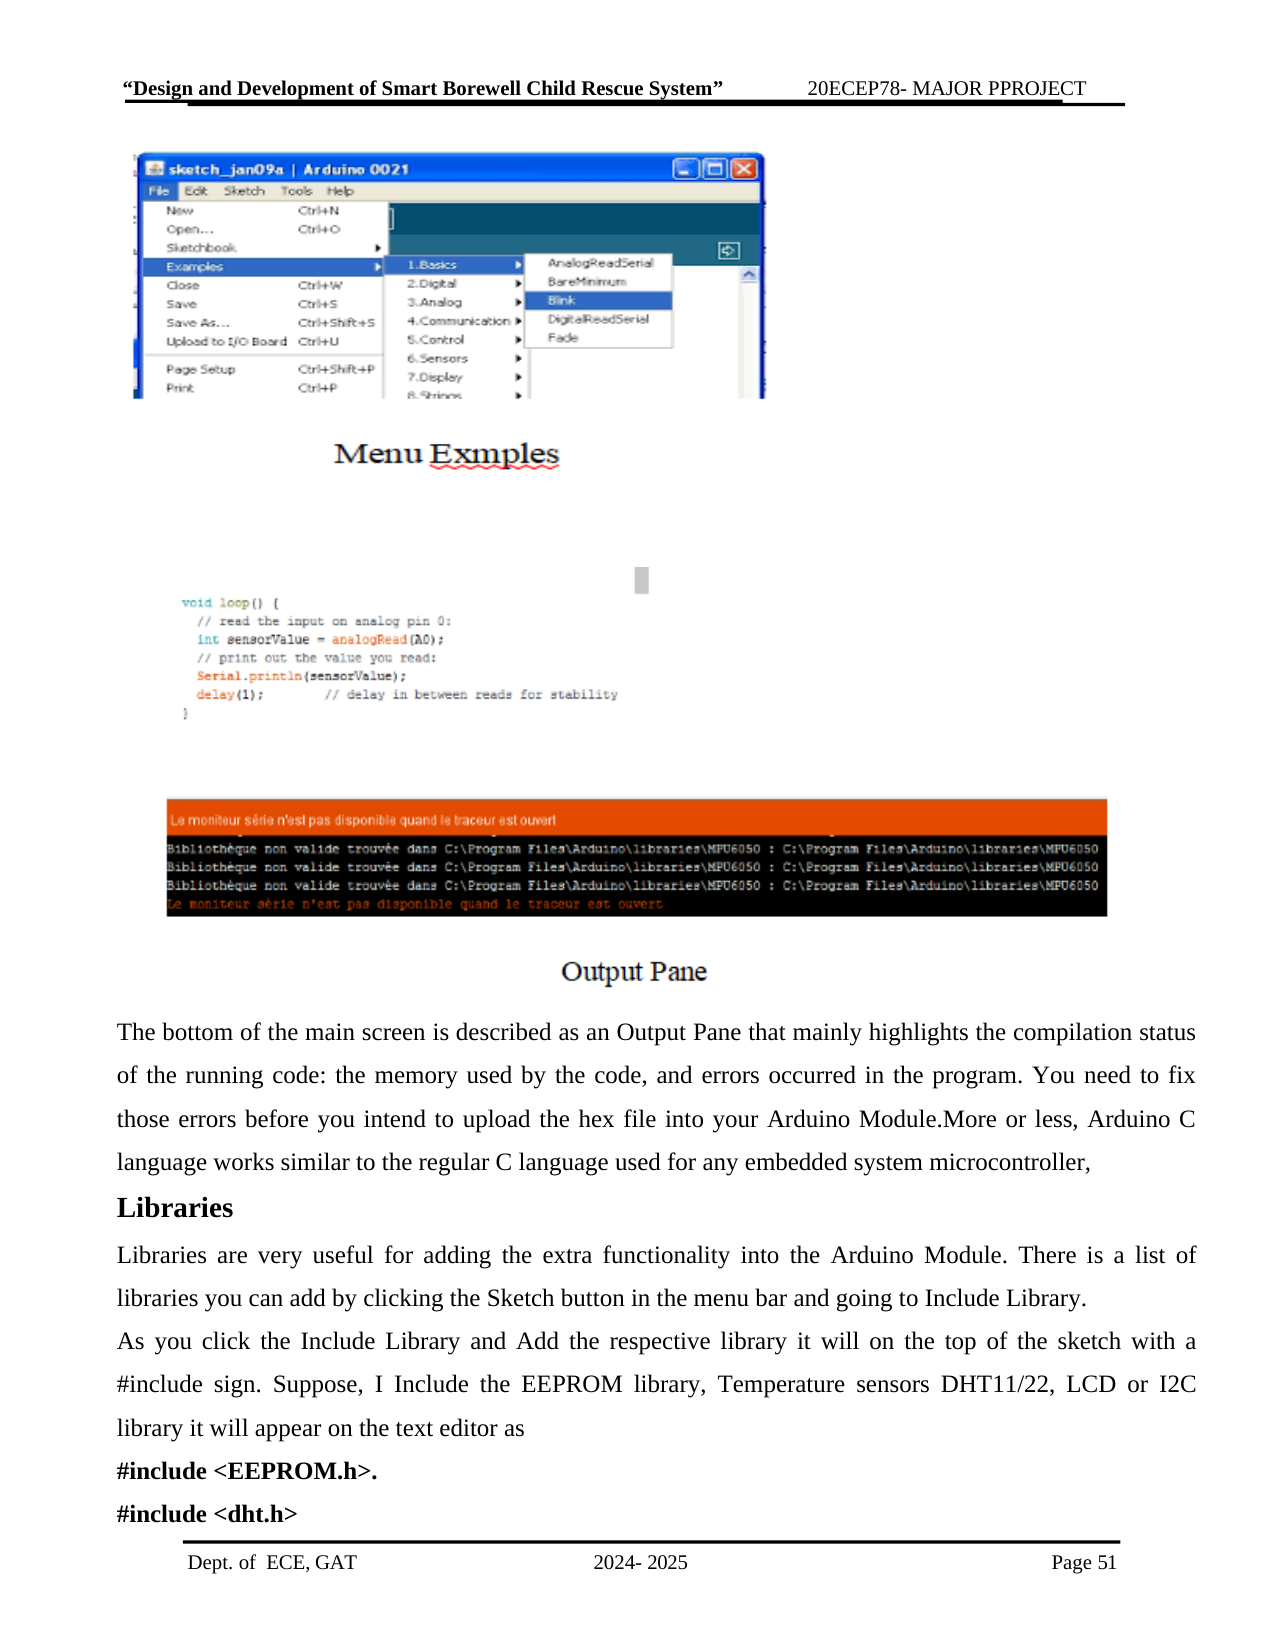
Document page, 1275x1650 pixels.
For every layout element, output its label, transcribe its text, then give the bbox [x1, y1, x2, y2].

text As you click the Include Library and Add the respective library it will on the top of the sketch with a #include sign. Suppose, I Include the EEPROM library, Temperature sensors DHT11/22, LCD or I2C library it will appear on the text editor as [117, 1326, 1198, 1441]
picture [139, 567, 1120, 1003]
text The bottom of the main screen is described as an Output Pane that mainly highlights the compilation status of the running code: the memory used by the code, and errors occurred in the program. You need to fix those errors before you intend to upload the hex file into your Arduino Module.More or less, Arduino C language works similar to the regular C language used for any embedded system microcontroller, [117, 1017, 1198, 1176]
text Libraries are very useful for adding the extra functionality into the Arduino Module. There is a list of libraries you can add by clicking the Sketch button in the menu bar and going to Include Library. [117, 1240, 1198, 1312]
text Libraries [117, 1190, 1198, 1223]
text #include <EEPROM.h>. [117, 1456, 1198, 1484]
text #include <dht.h> [117, 1499, 1198, 1528]
picture [116, 144, 848, 529]
